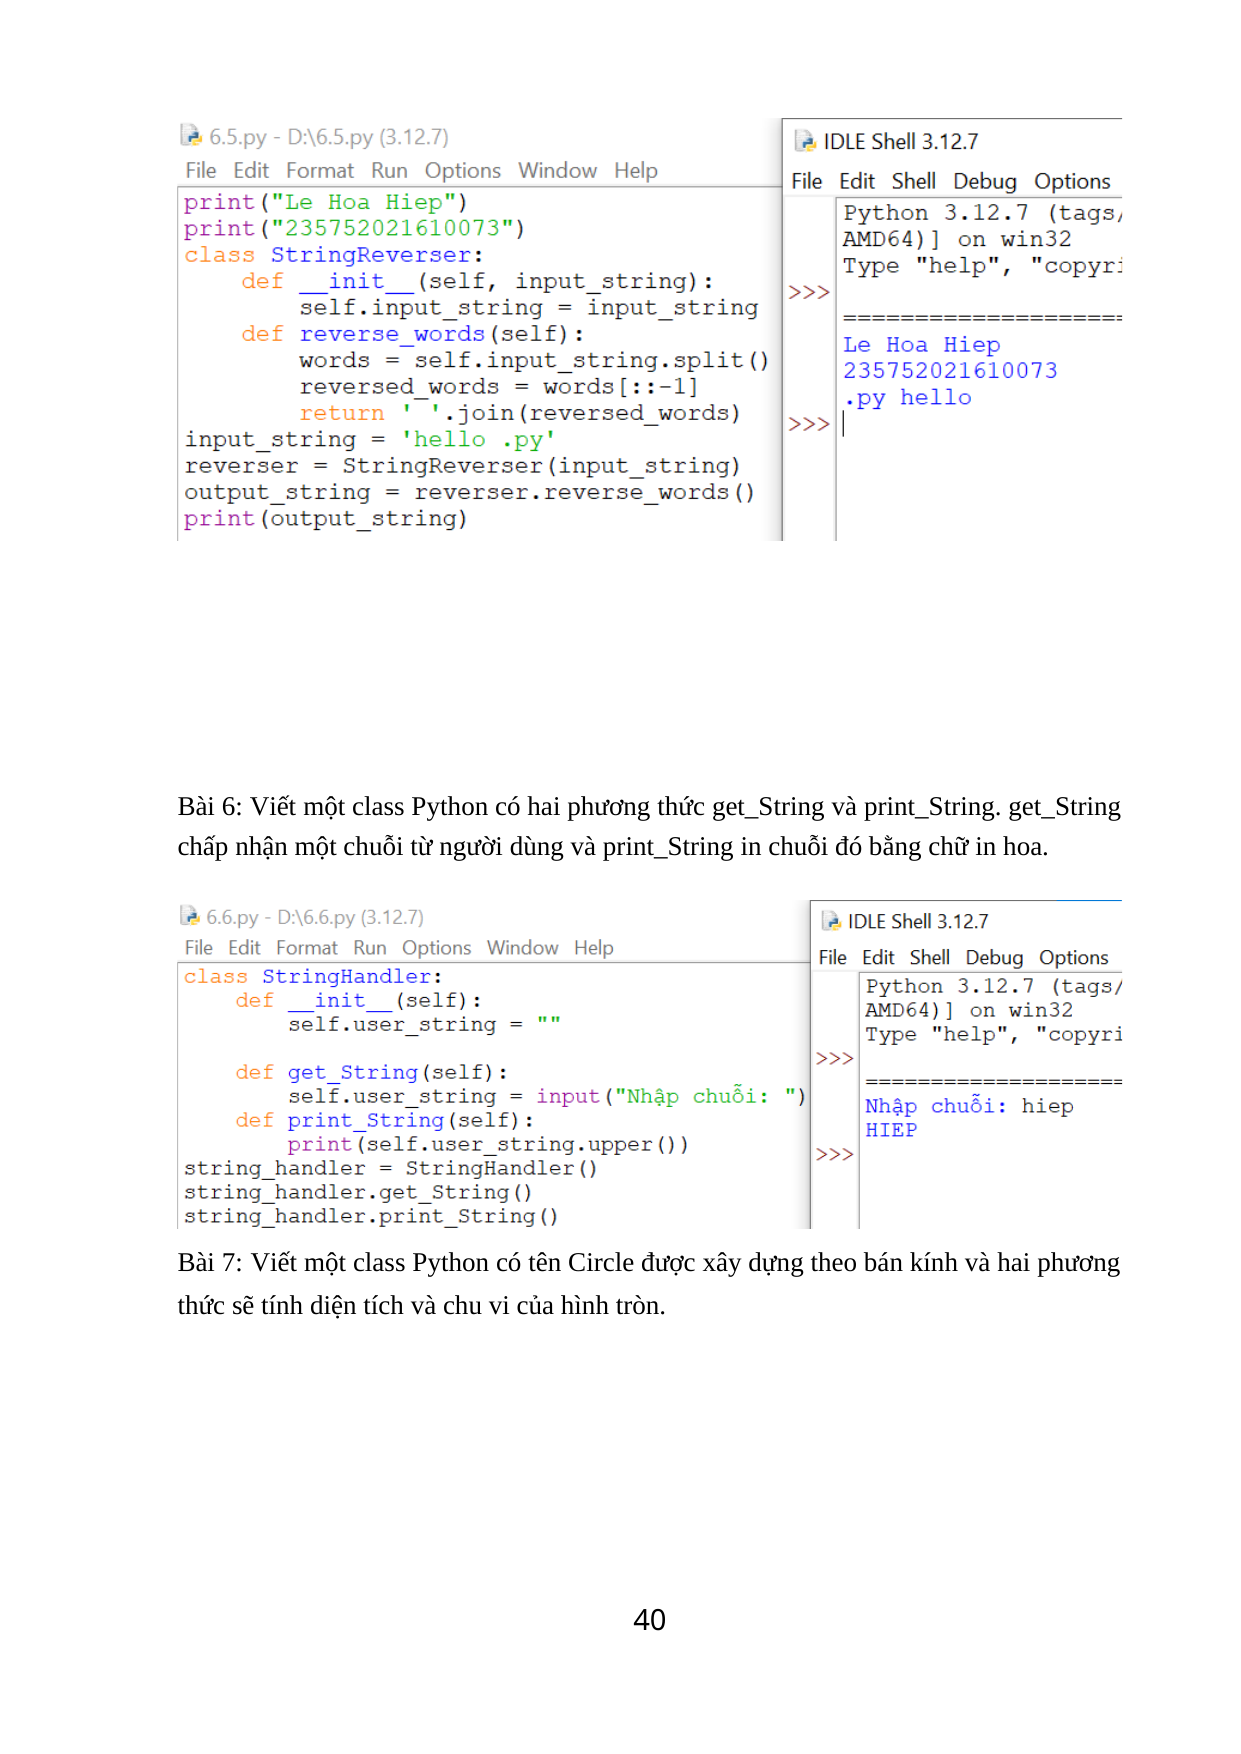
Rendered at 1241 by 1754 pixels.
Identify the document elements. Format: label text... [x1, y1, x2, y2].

picture [177, 118, 1123, 541]
text Bài 6: Viết một class Python có hai phương thức get_String và print_String. get_String chấp nhận một chuỗi từ người dùng và print_String in chuỗi đó bằng chữ in hoa. [177, 790, 1122, 862]
picture [177, 900, 1123, 1229]
text Bài 7: Viết một class Python có tên Circle được xây dựng theo bán kính và hai phương thức sẽ tính diện tích và chu vi của hình tròn. [177, 1229, 1122, 1320]
